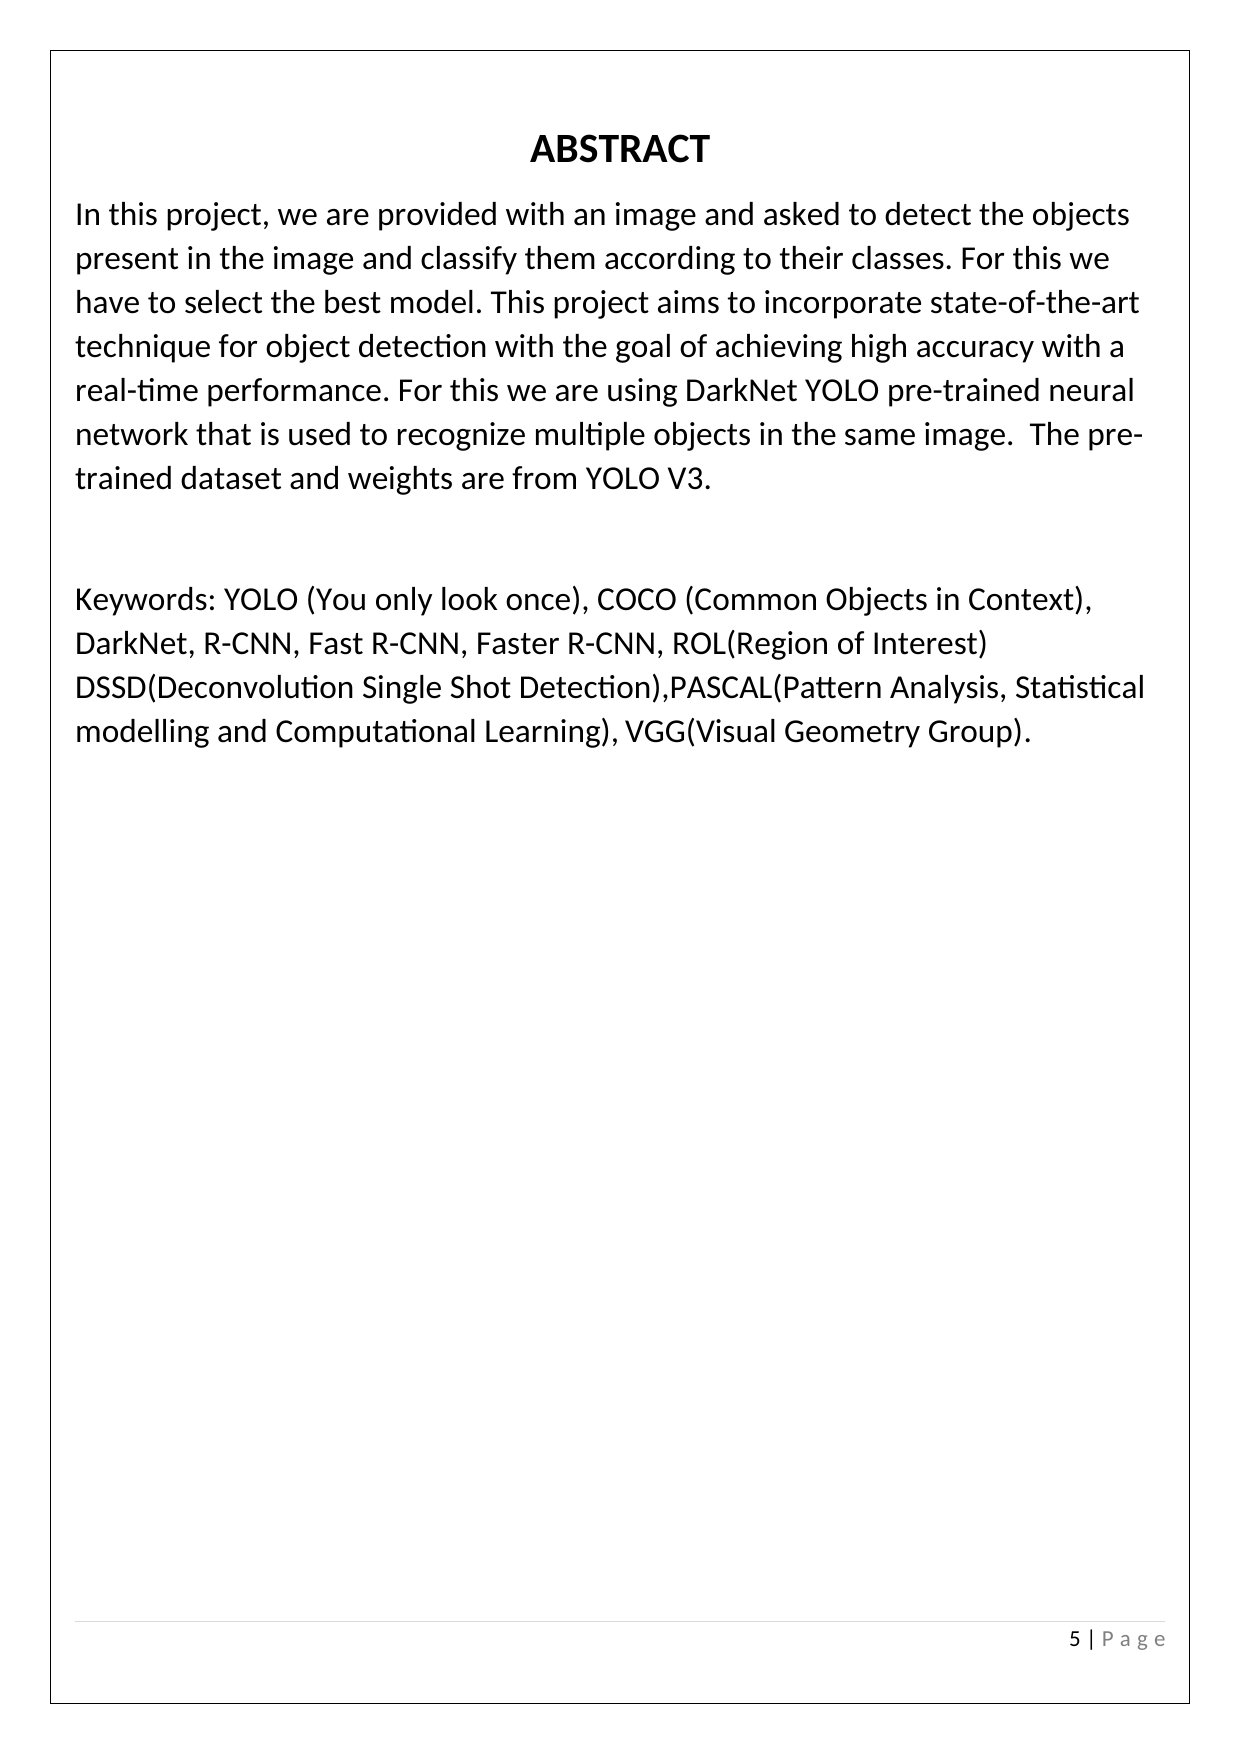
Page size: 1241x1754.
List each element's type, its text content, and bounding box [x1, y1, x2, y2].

text Keywords: YOLO (You only look once), COCO (Common Objects in Context), DarkNet, R-CNN, Fast R-CNN, Faster R-CNN, ROL(Region of Interest) DSSD(Deconvolution Single Shot Detection),PASCAL(Pattern Analysis, Statistical modelling and Computational Learning), VGG(Visual Geometry Group). [75, 578, 1165, 751]
text ABSTRACT [75, 122, 1165, 173]
text In this project, we are provided with an image and asked to detect the objects present in the image and classify them according to their classes. For this we have to select the best model. This project aims to incorporate state-of-the-art technique for object detection with the goal of achieving high accuracy with a real-time performance. For this we are using DarkNet YOLO pre-trained neural network that is used to recognize multiple objects in the same image. The pre-trained dataset and weights are from YOLO V3. [75, 193, 1165, 498]
